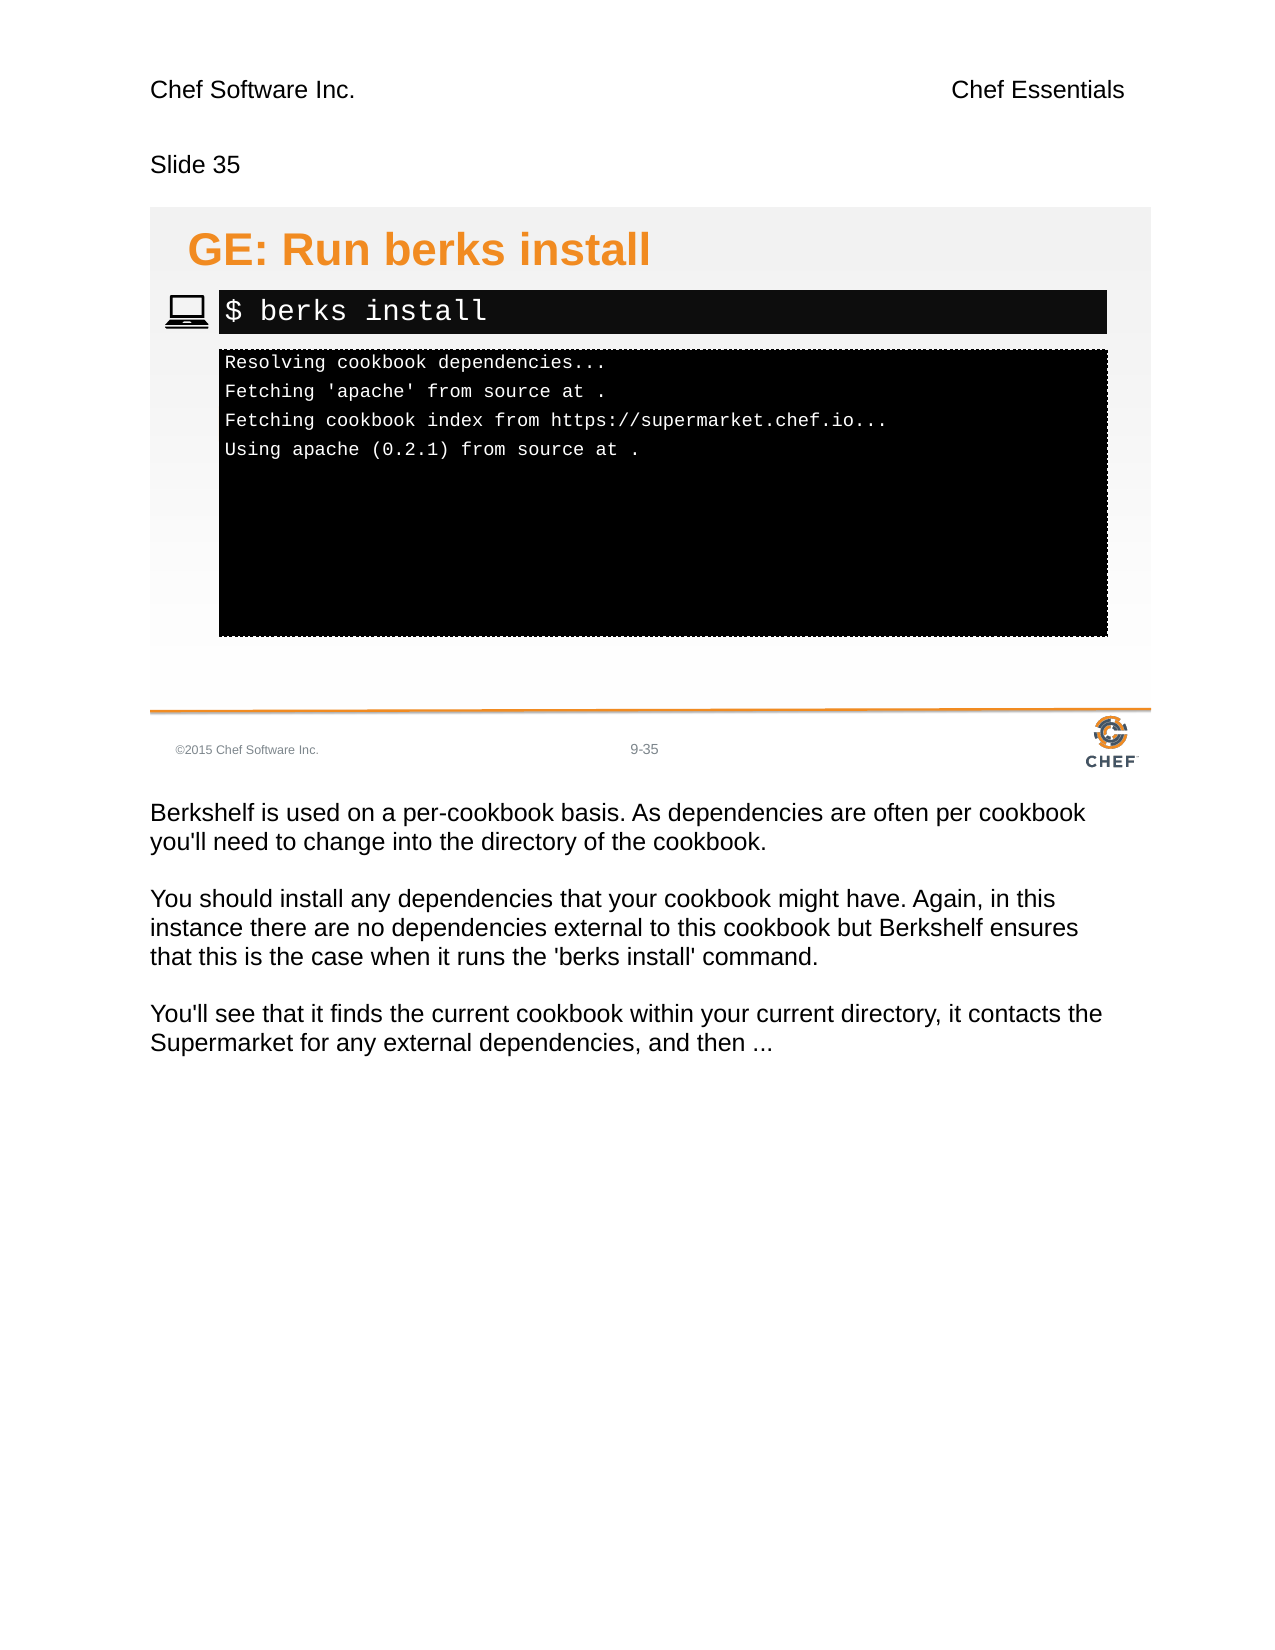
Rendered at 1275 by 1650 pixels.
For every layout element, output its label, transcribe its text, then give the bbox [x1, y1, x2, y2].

text Berkshelf is used on a per-cookbook basis. As dependencies are often per cookbook you'll need to change into the directory of the cookbook. [150, 798, 1125, 855]
text Slide 35 [150, 150, 1125, 179]
text You should install any dependencies that your cookbook might have. Again, in this instance there are no dependencies external to this cookbook but Berkshelf ensures that this is the case when it runs the 'berks install' command. [150, 884, 1125, 970]
text You'll see that it finds the current cookbook within your current directory, it contacts the Supermarket for any external dependencies, and then ... [150, 999, 1125, 1056]
